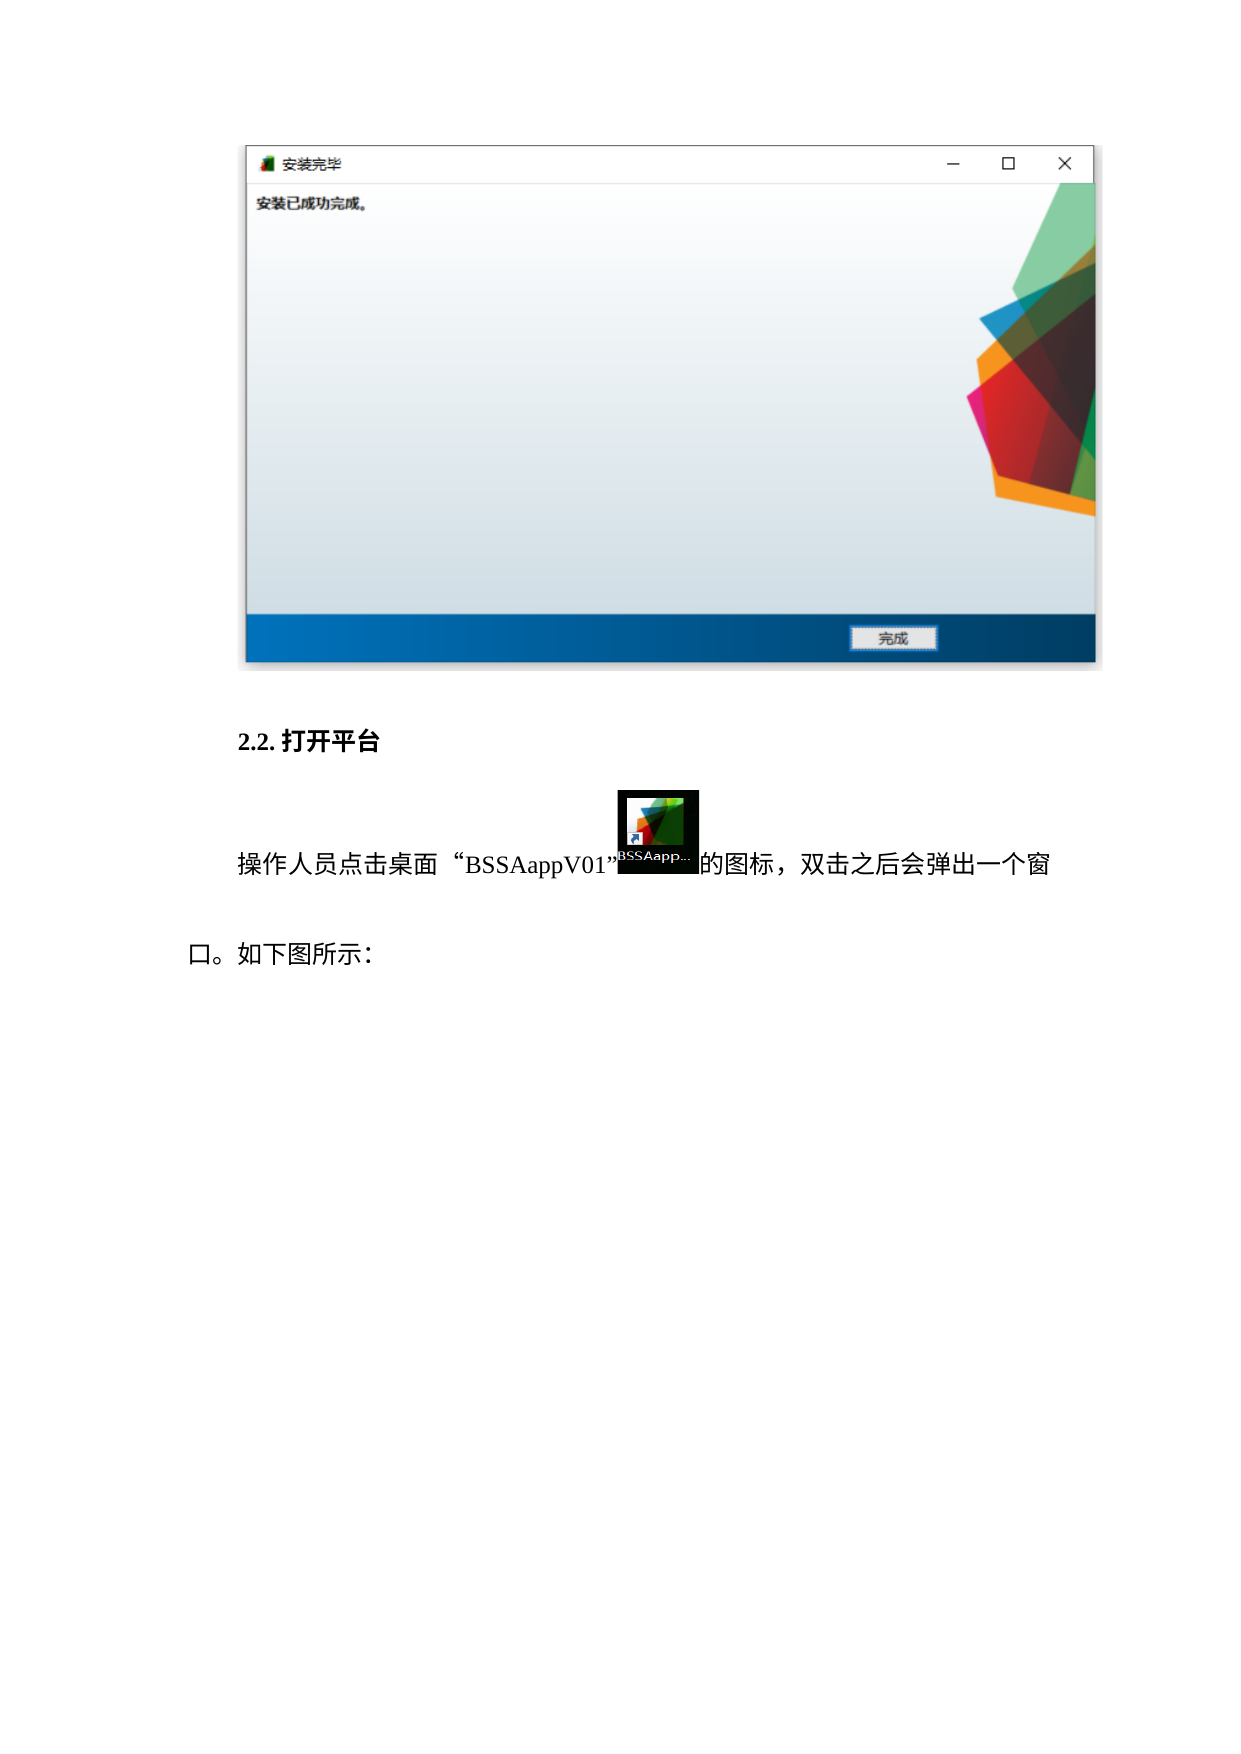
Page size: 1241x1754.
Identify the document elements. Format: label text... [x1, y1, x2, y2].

subtitle 打开平台 [238, 707, 1053, 772]
picture [237, 145, 1103, 671]
text 操作人员点击桌面“BSSAappV01”的图标，双击之后会弹出一个窗口。如下图所示： [187, 790, 1053, 985]
picture [617, 790, 700, 874]
